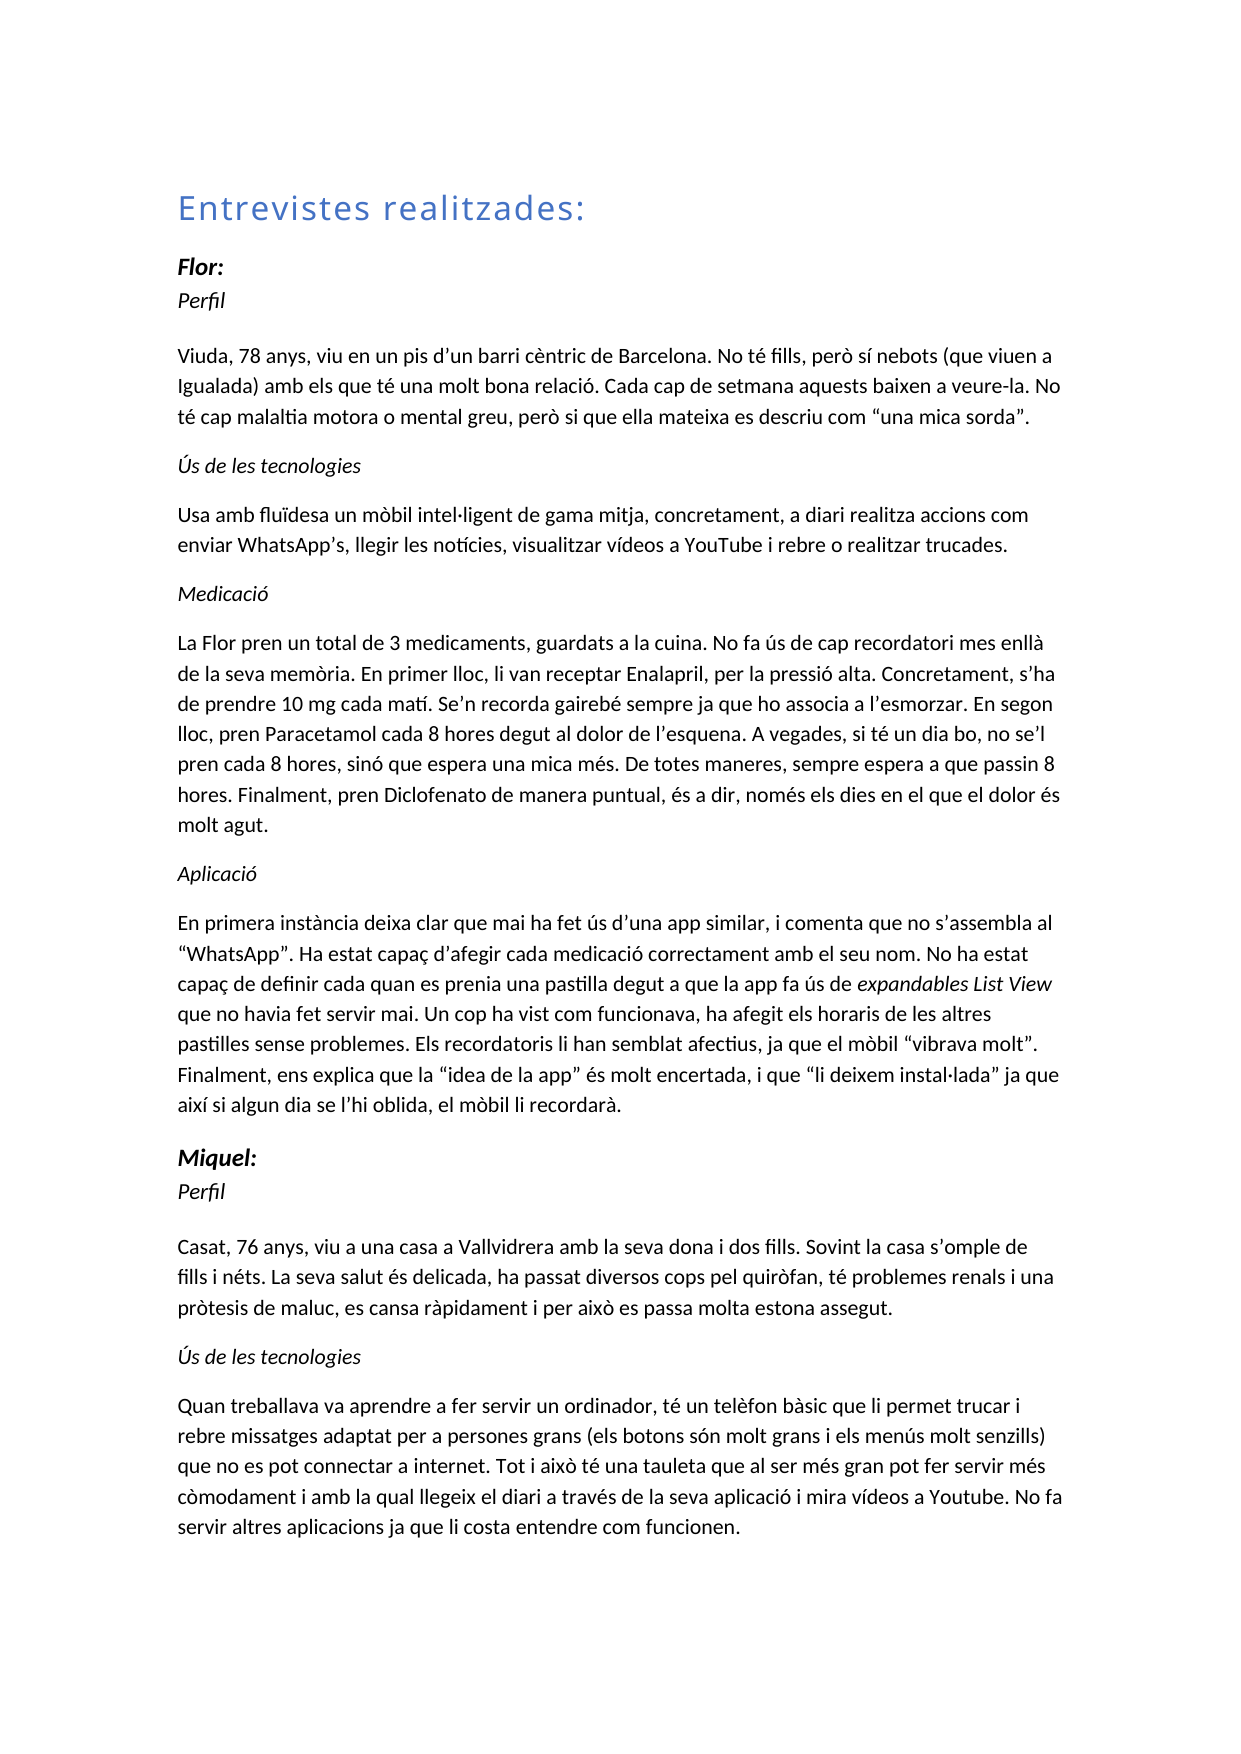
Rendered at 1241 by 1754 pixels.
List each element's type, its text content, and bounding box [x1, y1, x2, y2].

text Ús de les tecnologies [177, 1343, 1063, 1369]
text Perfil [177, 286, 1063, 314]
text Medicació [177, 580, 1063, 607]
text Quan treballava va aprendre a fer servir un ordinador, té un telèfon bàsic que li permet trucar i rebre missatges adaptat per a persones grans (els botons són molt grans i els menús molt senzills) que no es pot connectar a internet. Tot i això té una tauleta que al ser més gran pot fer servir més còmodament i amb la qual llegeix el diari a través de la seva aplicació i mira vídeos a Youtube. No fa servir altres aplicacions ja que li costa entendre com funcionen. [177, 1392, 1063, 1540]
text La Flor pren un total de 3 medicaments, guardats a la cuina. No fa ús de cap recordatori mes enllà de la seva memòria. En primer lloc, li van receptar Enalapril, per la pressió alta. Concretament, s’ha de prendre 10 mg cada matí. Se’n recorda gairebé sempre ja que ho associa a l’esmorzar. En segon lloc, pren Paracetamol cada 8 hores degut al dolor de l’esquena. A vegades, si té un dia bo, no se’l pren cada 8 hores, sinó que espera una mica més. De totes maneres, sempre espera a que passin 8 hores. Finalment, pren Diclofenato de manera puntual, és a dir, només els dies en el que el dolor és molt agut. [177, 629, 1063, 838]
text Ús de les tecnologies [177, 452, 1063, 478]
text En primera instància deixa clar que mai ha fet ús d’una app similar, i comenta que no s’assembla al “WhatsApp”. Ha estat capaç d’afegir cada medicació correctament amb el seu nom. No ha estat capaç de definir cada quan es prenia una pastilla degut a que la app fa ús de expandables List View que no havia fet servir mai. Un cop ha vist com funcionava, ha afegit els horaris de les altres pastilles sense problemes. Els recordatoris li han semblat afectius, ja que el mòbil “vibrava molt”. Finalment, ens explica que la “idea de la app” és molt encertada, i que “li deixem instal·lada” ja que així si algun dia se l’hi oblida, el mòbil li recordarà. [177, 909, 1063, 1118]
text Perfil [177, 1177, 1063, 1205]
text Viuda, 78 anys, viu en un pis d’un barri cèntric de Barcelona. No té fills, però sí nebots (que viuen a Igualada) amb els que té una molt bona relació. Cada cap de setmana aquests baixen a veure-la. No té cap malaltia motora o mental greu, però si que ella mateixa es descriu com “una mica sorda”. [177, 342, 1063, 429]
subtitle Flor: [177, 251, 1063, 282]
subtitle Miquel: [177, 1142, 1063, 1173]
text Aplicació [177, 860, 1063, 887]
text Usa amb fluïdesa un mòbil intel·ligent de gama mitja, concretament, a diari realitza accions com enviar WhatsApp’s, llegir les notícies, visualitzar vídeos a YouTube i rebre o realitzar trucades. [177, 501, 1063, 558]
subtitle Entrevistes realitzades: [177, 185, 1063, 231]
text Casat, 76 anys, viu a una casa a Vallvidrera amb la seva dona i dos fills. Sovint la casa s’omple de fills i néts. La seva salut és delicada, ha passat diversos cops pel quiròfan, té problemes renals i una pròtesis de maluc, es cansa ràpidament i per això es passa molta estona assegut. [177, 1233, 1063, 1321]
